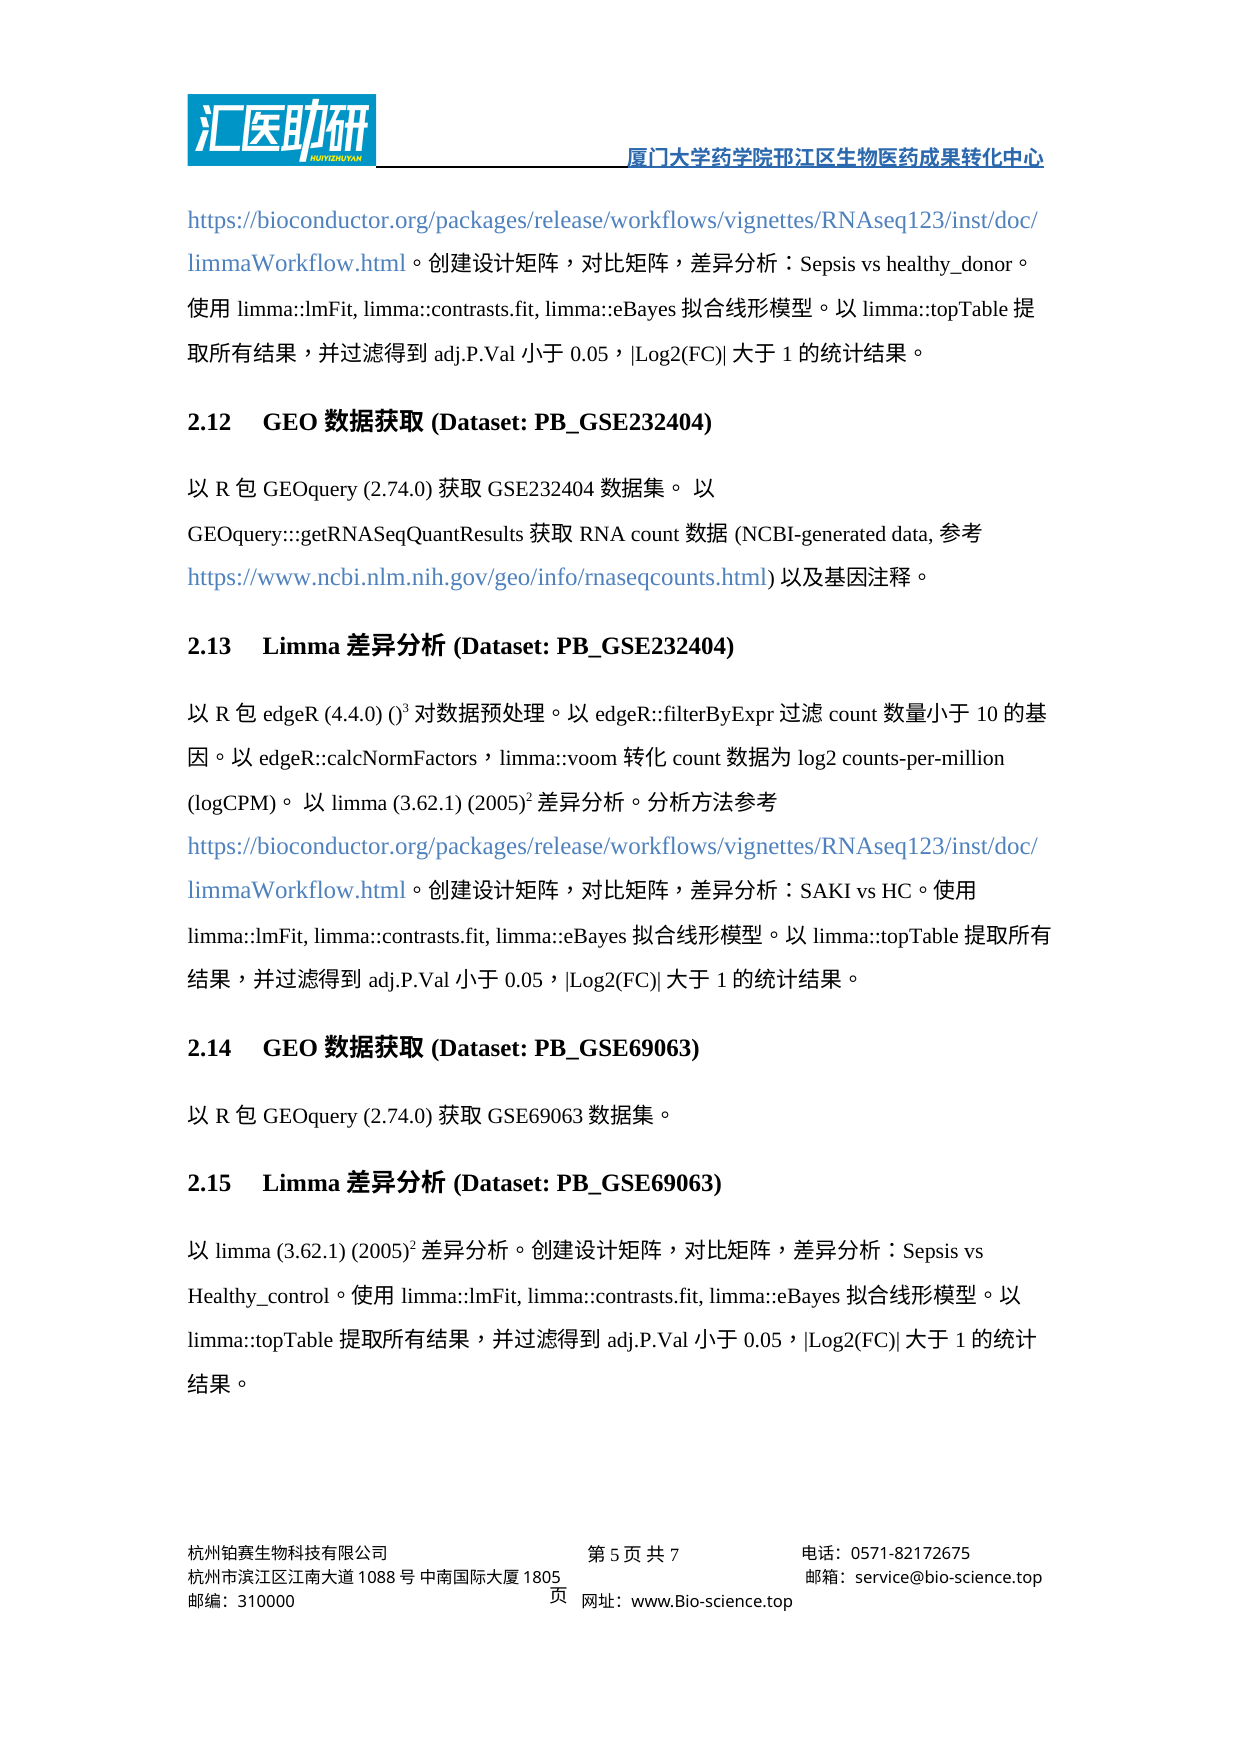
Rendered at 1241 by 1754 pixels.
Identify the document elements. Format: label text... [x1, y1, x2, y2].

subtitle 2.14 GEO 数据获取 (Dataset: PB_GSE69063) [187, 1030, 1053, 1064]
picture [327, 106, 368, 150]
text 以 R 包 edgeR (4.4.0) ()3 对数据预处理。以 edgeR::filterByExpr 过滤 count 数量小于 10 的基因。以 edgeR::calcNormFactors，limma::voom 转化 count 数据为 log2 counts-per-million (logCPM)。 以 limma (3.62.1) (2005)2 差异分析。分析方法参考 https://bioconductor.org/packages/release/workflows/vignettes/RNAseq123/inst/doc/limmaWorkflow.html。创建设计矩阵，对比矩阵，差异分析：SAKI vs HC。使用 limma::lmFit, limma::contrasts.fit, limma::eBayes 拟合线形模型。以 limma::topTable 提取所有结果，并过滤得到 adj.P.Val 小于 0.05，|Log2(FC)| 大于 1 的统计结果。 [187, 698, 1053, 994]
subtitle 2.12 GEO 数据获取 (Dataset: PB_GSE232404) [187, 403, 1053, 437]
picture [243, 106, 284, 150]
picture [196, 131, 208, 150]
subtitle 2.13 Limma 差异分析 (Dataset: PB_GSE232404) [187, 628, 1053, 662]
picture [204, 106, 210, 114]
subtitle 2.15 Limma 差异分析 (Dataset: PB_GSE69063) [187, 1165, 1053, 1199]
picture [210, 106, 243, 150]
text 以 limma (3.62.1) (2005)2 差异分析。创建设计矩阵，对比矩阵，差异分析：Sepsis vs Healthy_control。使用 limma::lmFit, limma::contrasts.fit, limma::eBayes 拟合线形模型。以 limma::topTable 提取所有结果，并过滤得到 adj.P.Val 小于 0.05，|Log2(FC)| 大于 1 的统计结果。 [187, 1235, 1053, 1399]
picture [201, 118, 208, 127]
text 以 R 包 GEOquery (2.74.0) 获取 GSE69063 数据集。 [187, 1099, 1053, 1129]
picture [282, 99, 327, 161]
text 以 R 包 GEOquery (2.74.0) 获取 GSE232404 数据集。 以 GEOquery:::getRNASeqQuantResults 获取 RNA count 数据 (NCBI-generated data, 参考 https://www.ncbi.nlm.nih.gov/geo/info/rnaseqcounts.html) 以及基因注释。 [187, 473, 1053, 592]
